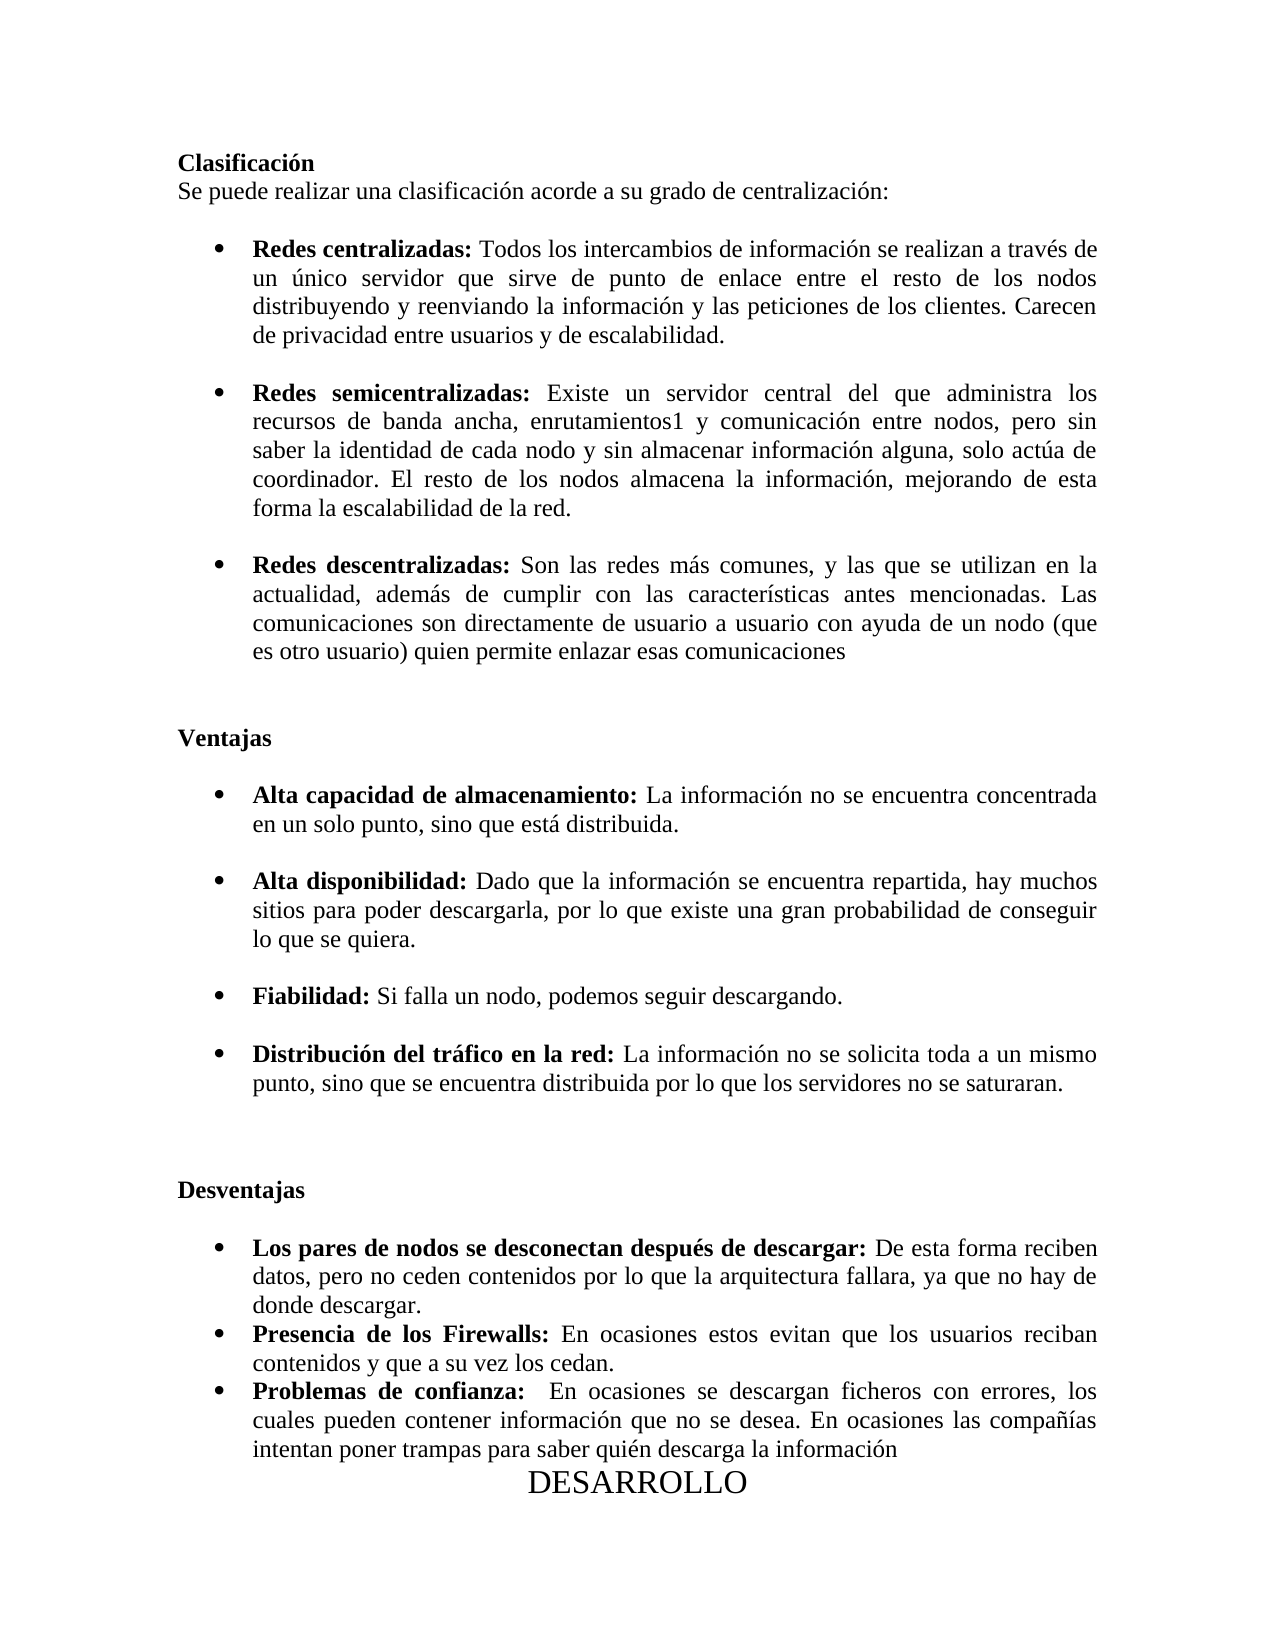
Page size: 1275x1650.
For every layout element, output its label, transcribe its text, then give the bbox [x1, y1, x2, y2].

list Problemas de confianza: En ocasiones se descargan ficheros con errores, los cuales pueden contener información que no se desea. En ocasiones las compañías intentan poner trampas para saber quién descarga la información [215, 1376, 1098, 1463]
list Distribución del tráfico en la red: La información no se solicita toda a un mismo punto, sino que se encuentra distribuida por lo que los servidores no se saturaran. [215, 1039, 1098, 1096]
list Redes descentralizadas: Son las redes más comunes, y las que se utilizan en la actualidad, además de cumplir con las características antes mencionadas. Las comunicaciones son directamente de usuario a usuario con ayuda de un nodo (que es otro usuario) quien permite enlazar esas comunicaciones [215, 550, 1098, 665]
list Redes semicentralizadas: Existe un servidor central del que administra los recursos de banda ancha, enrutamientos1 y comunicación entre nodos, pero sin saber la identidad de cada nodo y sin almacenar información alguna, solo actúa de coordinador. El resto de los nodos almacena la información, mejorando de esta forma la escalabilidad de la red. [215, 378, 1098, 521]
text Ventajas [177, 723, 1098, 751]
text DESARROLLO [177, 1463, 1098, 1501]
list Alta disponibilidad: Dado que la información se encuentra repartida, hay muchos sitios para poder descargarla, por lo que existe una gran probabilidad de conseguir lo que se quiera. [215, 866, 1098, 953]
list Redes centralizadas: Todos los intercambios de información se realizan a través de un único servidor que sirve de punto de enlace entre el resto de los nodos distribuyendo y reenviando la información y las peticiones de los clientes. Carecen de privacidad entre usuarios y de escalabilidad. [215, 234, 1098, 349]
list Presencia de los Firewalls: En ocasiones estos evitan que los usuarios reciban contenidos y que a su vez los cedan. [215, 1319, 1098, 1376]
text Clasificación [177, 148, 1098, 176]
list Alta capacidad de almacenamiento: La información no se encuentra concentrada en un solo punto, sino que está distribuida. [215, 780, 1098, 838]
text Se puede realizar una clasificación acorde a su grado de centralización: [177, 176, 1098, 205]
list Los pares de nodos se desconectan después de descargar: De esta forma reciben datos, pero no ceden contenidos por lo que la arquitectura fallara, ya que no hay de donde descargar. [215, 1233, 1098, 1319]
text Desventajas [177, 1175, 1098, 1204]
list Fiabilidad: Si falla un nodo, podemos seguir descargando. [215, 981, 1098, 1010]
